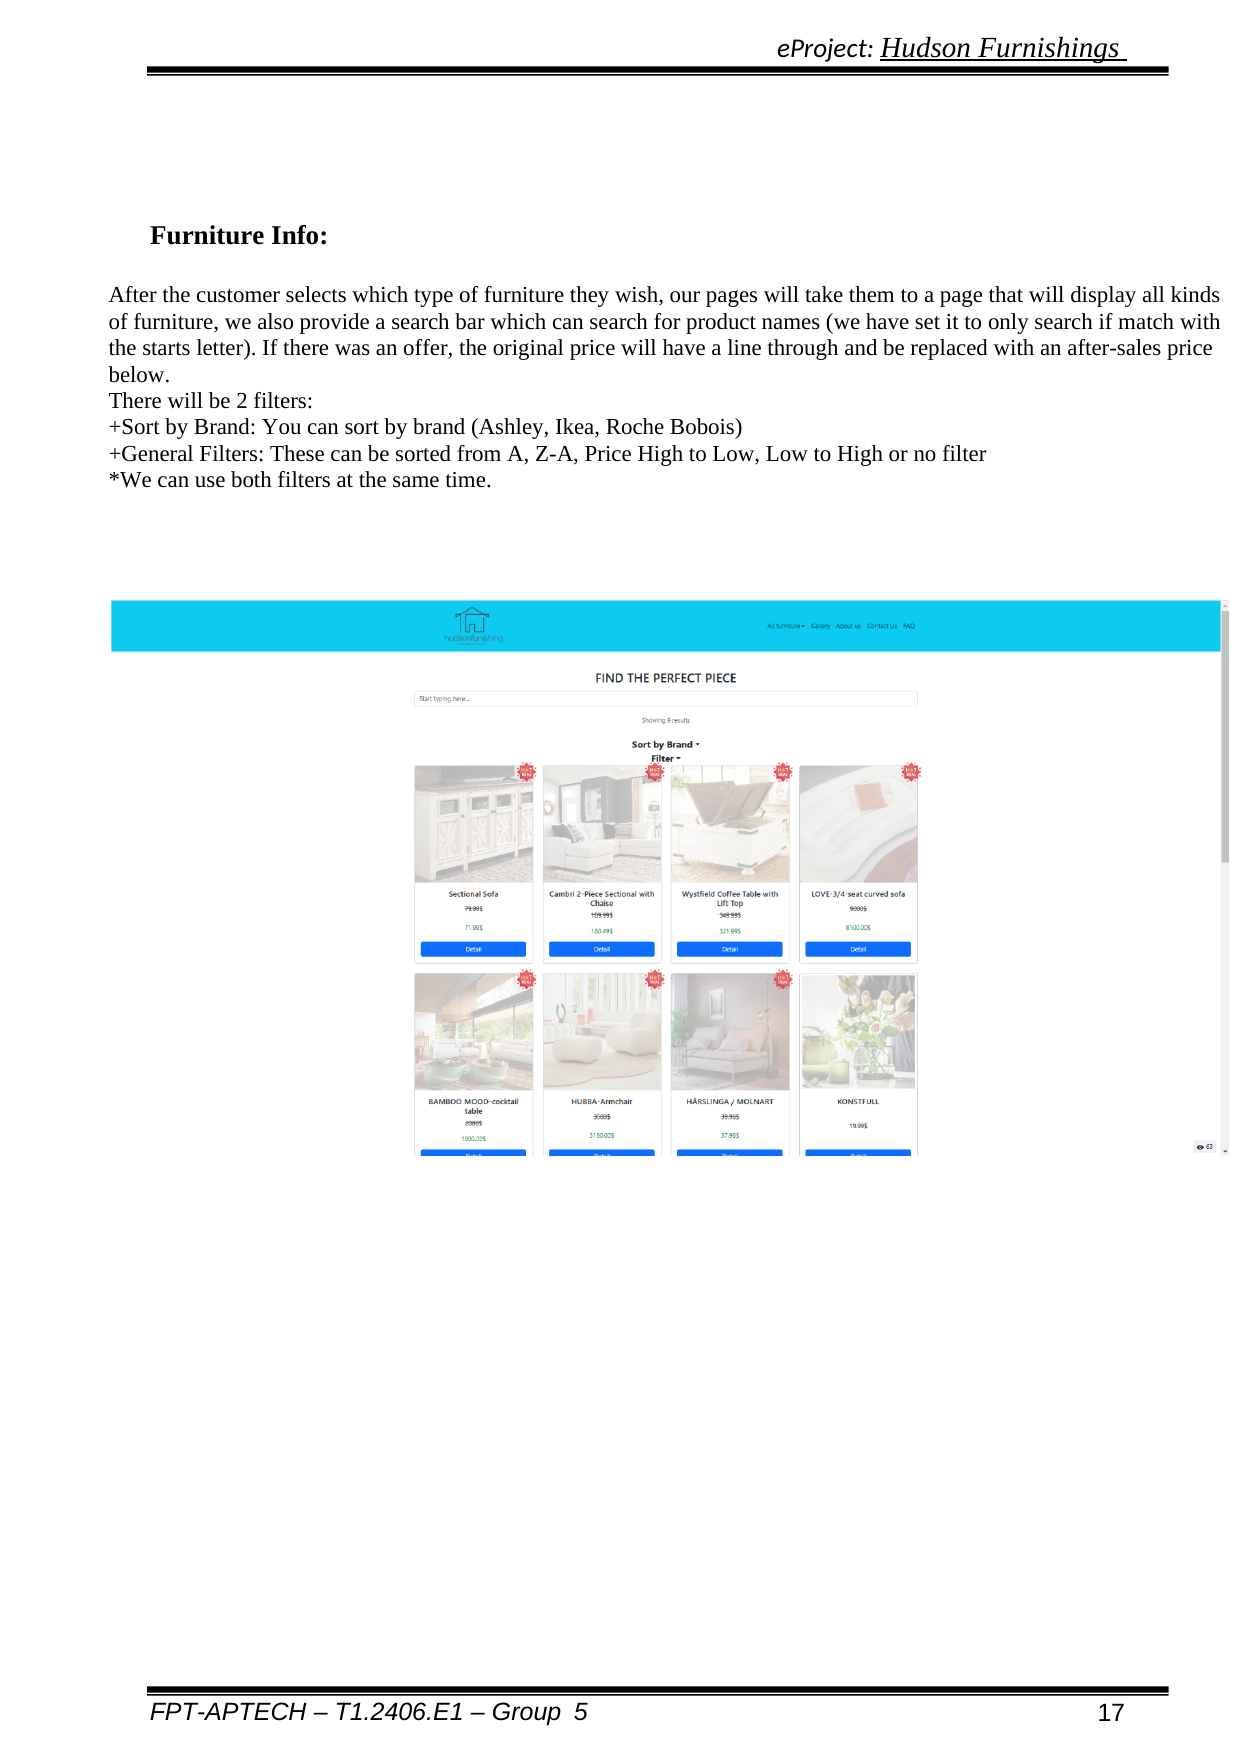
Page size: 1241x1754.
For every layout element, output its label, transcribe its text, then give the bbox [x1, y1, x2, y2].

text +Sort by Brand: You can sort by brand (Ashley, Ikea, Roche Bobois) +General Filters: These can be sorted from A, Z-A, Price High to Low, Low to High or no filter [108, 413, 1226, 466]
text *We can use both filters at the same time. [108, 466, 1226, 492]
text There will be 2 filters: [108, 387, 1226, 413]
subtitle Furniture Info: [150, 219, 1226, 282]
picture [111, 598, 1230, 1156]
text After the customer selects which type of furniture they wish, our pages will take them to a page that will display all kinds of furniture, we also provide a search bar which can search for product names (we have set it to only search if match with the starts letter). If there was an offer, the original price will have a line through and be replaced with an after-sales price below. [108, 282, 1226, 387]
